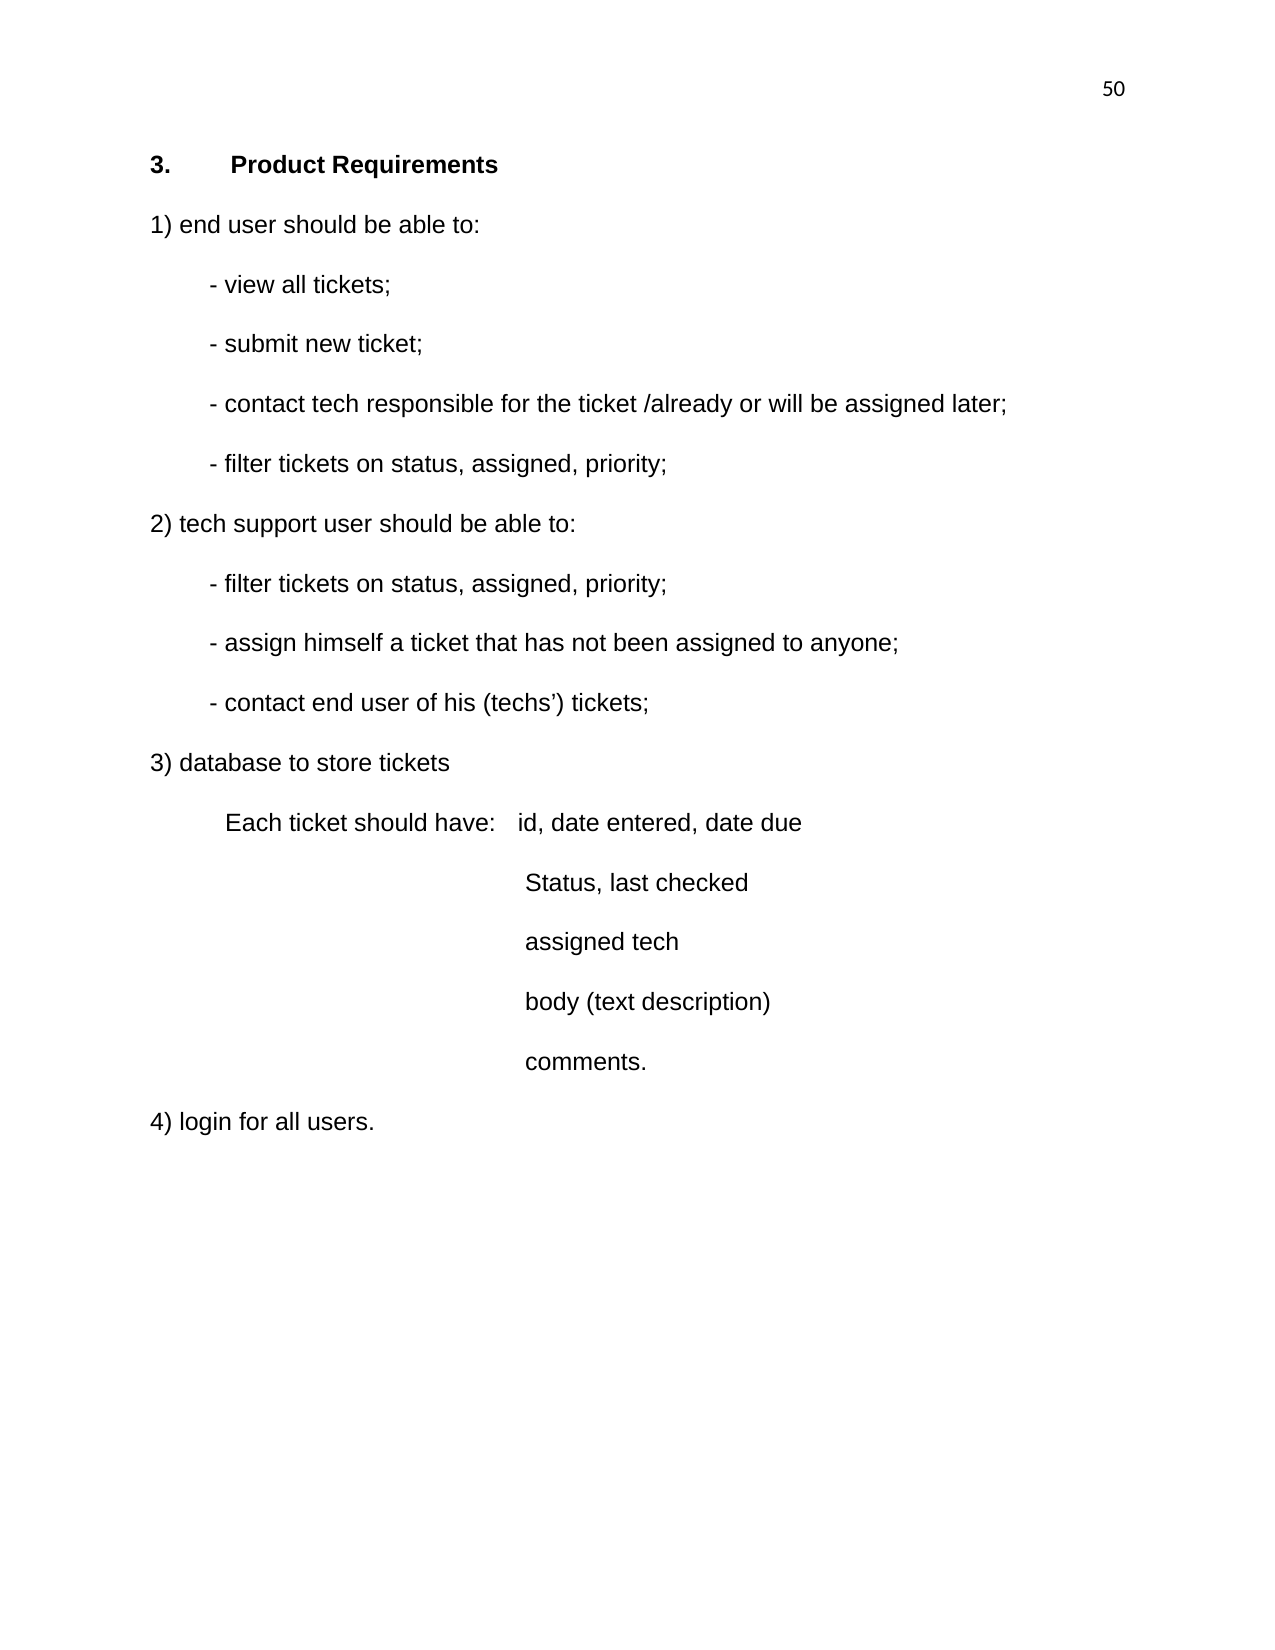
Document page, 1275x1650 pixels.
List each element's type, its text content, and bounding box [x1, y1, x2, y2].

text - contact end user of his (techs’) tickets; [150, 688, 1125, 717]
text - view all tickets; [150, 269, 1125, 298]
text - assign himself a ticket that has not been assigned to anyone; [150, 628, 1125, 657]
text Each ticket should have: id, date entered, date due [225, 808, 1125, 836]
text assigned tech [450, 927, 1125, 956]
text 3) database to store tickets [150, 748, 1125, 777]
text - filter tickets on status, assigned, priority; [150, 568, 1125, 597]
text - filter tickets on status, assigned, priority; [150, 449, 1125, 478]
text Status, last checked [450, 867, 1125, 896]
text 1) end user should be able to: [150, 210, 1125, 238]
text - contact tech responsible for the ticket /already or will be assigned later; [150, 389, 1125, 418]
text - submit new ticket; [150, 329, 1125, 358]
text 2) tech support user should be able to: [150, 509, 1125, 537]
text body (text description) [450, 987, 1125, 1016]
text 3. Product Requirements [150, 150, 1125, 179]
text 4) login for all users. [150, 1107, 1125, 1135]
text comments. [450, 1047, 1125, 1076]
